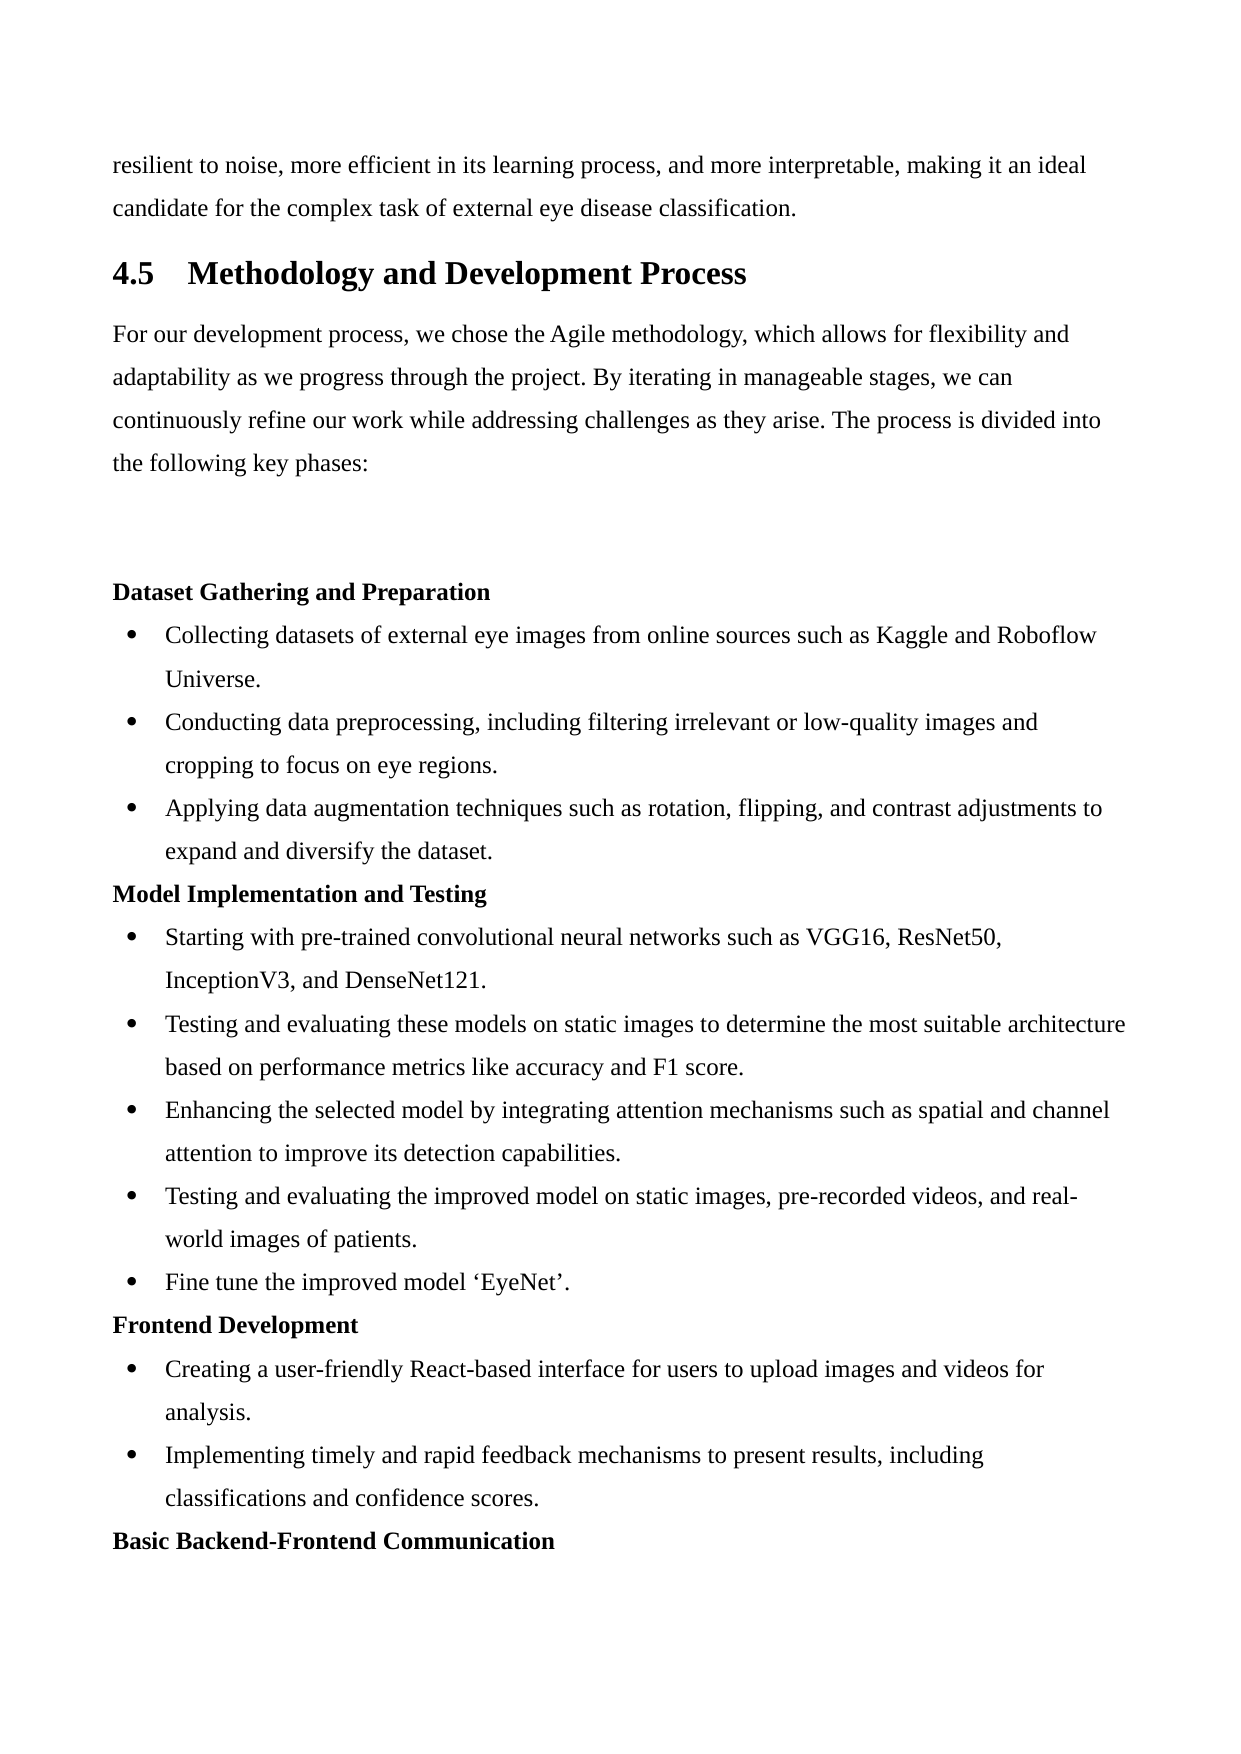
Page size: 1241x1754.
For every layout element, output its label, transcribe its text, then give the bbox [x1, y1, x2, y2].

list Starting with pre-trained convolutional neural networks such as VGG16, ResNet50, InceptionV3, and DenseNet121. [127, 922, 1128, 994]
text Frontend Development [112, 1311, 1128, 1339]
text Basic Backend-Frontend Communication [112, 1526, 1128, 1555]
list Testing and evaluating these models on static images to determine the most suitable architecture based on performance metrics like accuracy and F1 score. [127, 1009, 1128, 1081]
list Conducting data preprocessing, including filtering irrelevant or low-quality images and cropping to focus on eye regions. [127, 707, 1128, 779]
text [112, 150, 1128, 222]
list Implementing timely and rapid feedback mechanisms to present results, including classifications and confidence scores. [127, 1440, 1128, 1512]
list Creating a user-friendly React-based interface for users to upload images and videos for analysis. [127, 1354, 1128, 1426]
list Enhancing the selected model by integrating attention mechanisms such as spatial and channel attention to improve its detection capabilities. [127, 1095, 1128, 1167]
text For our development process, we chose the Agile methodology, which allows for flexibility and adaptability as we progress through the project. By iterating in manageable stages, we can continuously refine our work while addressing challenges as they arise. The process is divided into the following key phases: [112, 319, 1128, 477]
list Fine tune the improved model ‘EyeNet’. [127, 1267, 1128, 1296]
list Applying data augmentation techniques such as rotation, flipping, and contrast adjustments to expand and diversify the dataset. [127, 793, 1128, 865]
text Dataset Gathering and Preparation [112, 577, 1128, 606]
list Collecting datasets of external eye images from online sources such as Kaggle and Roboflow Universe. [127, 621, 1128, 692]
text Model Implementation and Testing [112, 879, 1128, 908]
subtitle Methodology and Development Process [112, 253, 1128, 291]
list Testing and evaluating the improved model on static images, pre-recorded videos, and real-world images of patients. [127, 1181, 1128, 1253]
